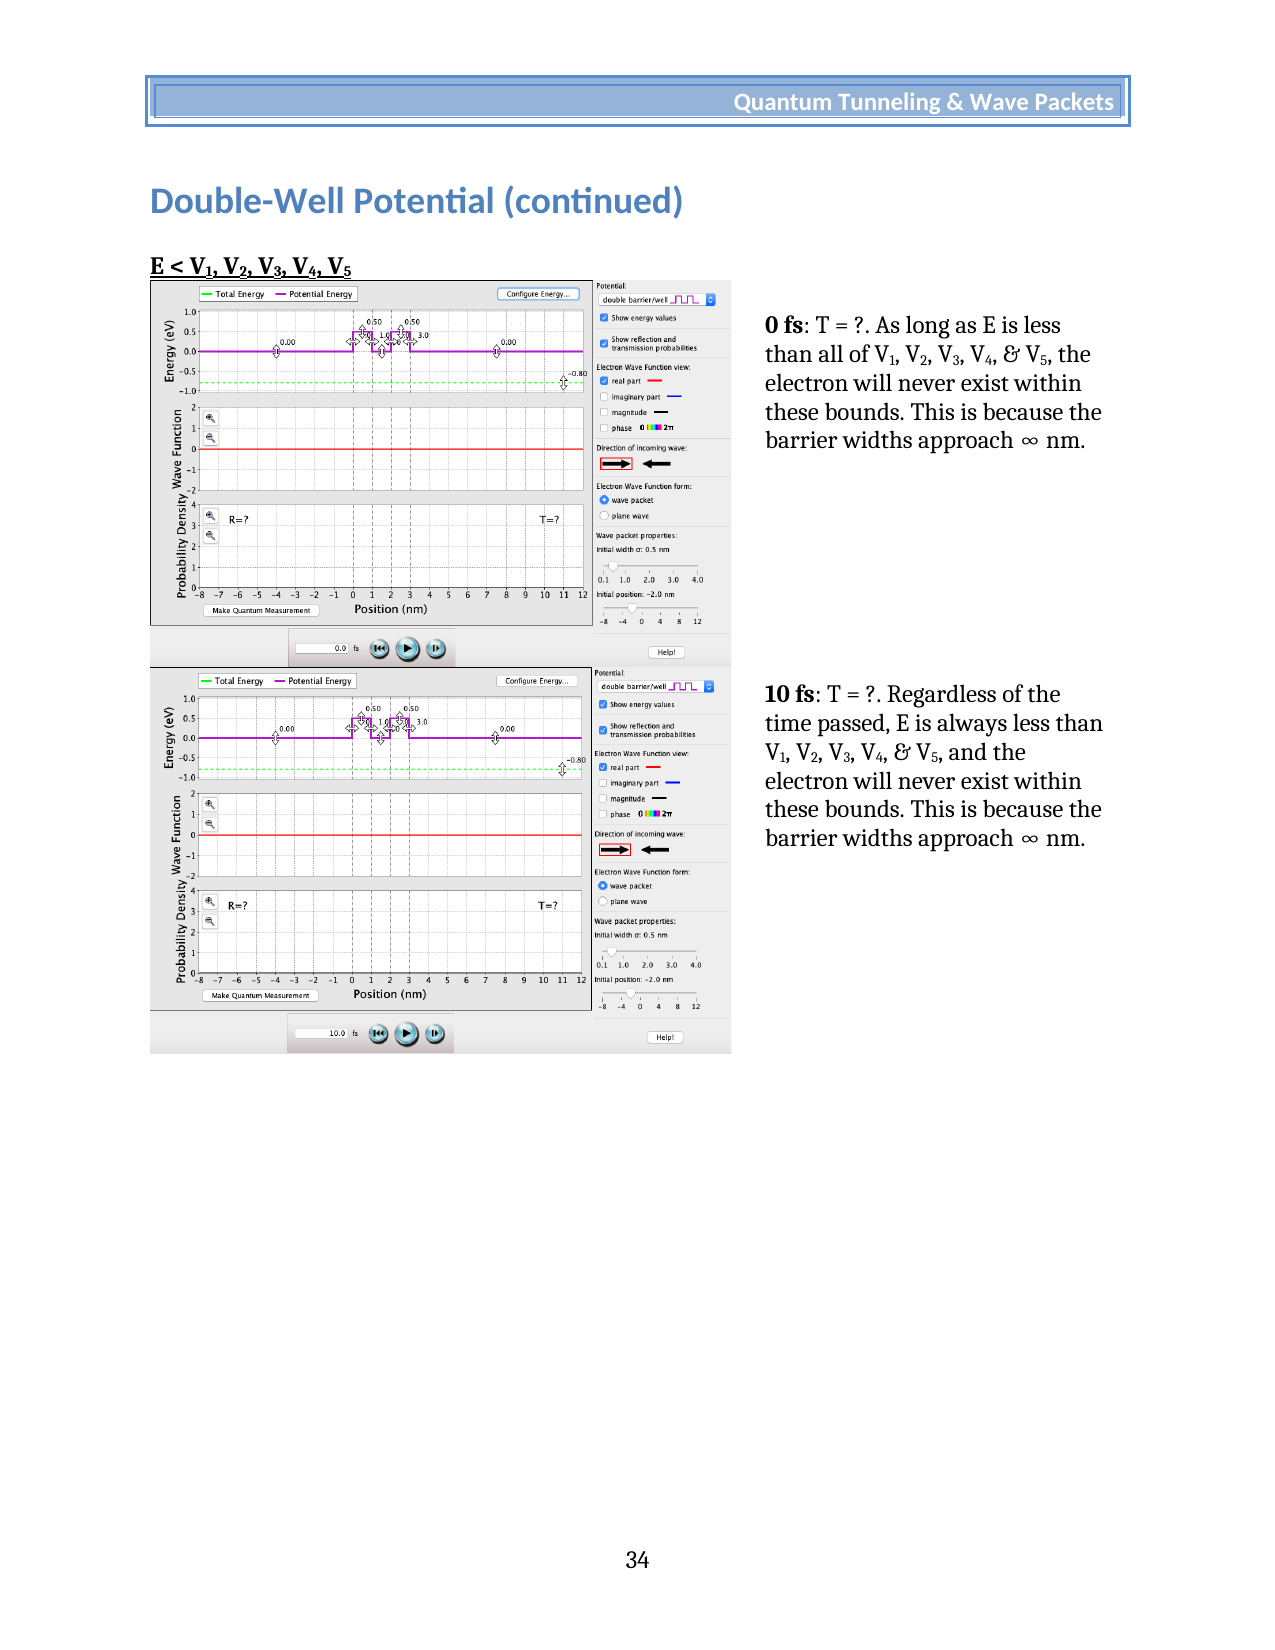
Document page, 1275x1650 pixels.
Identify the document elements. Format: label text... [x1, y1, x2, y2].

subtitle Double-Well Potential (continued) [150, 177, 1125, 223]
text E < V1, V2, V3, V4, V5 [150, 252, 1125, 280]
picture [150, 280, 732, 1054]
